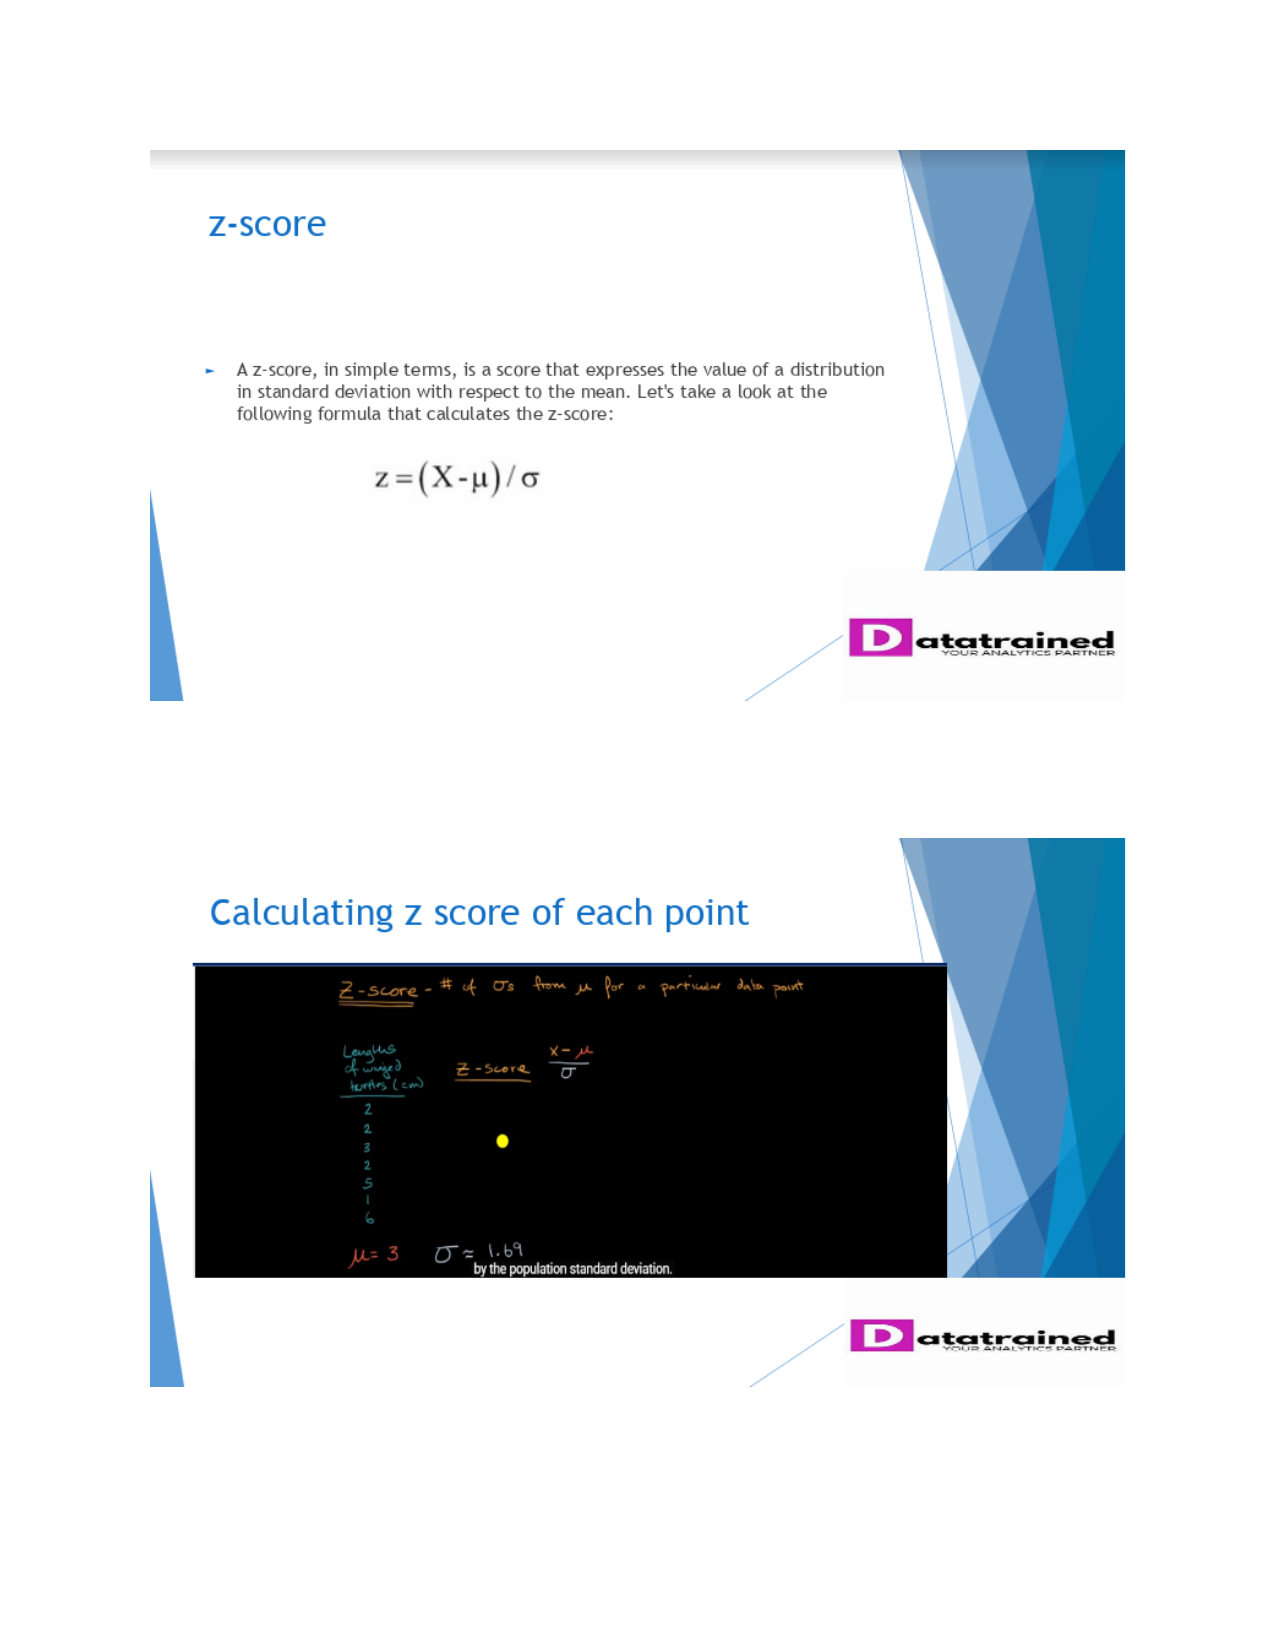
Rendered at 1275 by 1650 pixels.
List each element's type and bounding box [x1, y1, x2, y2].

picture [150, 838, 1125, 1387]
picture [150, 150, 1125, 701]
